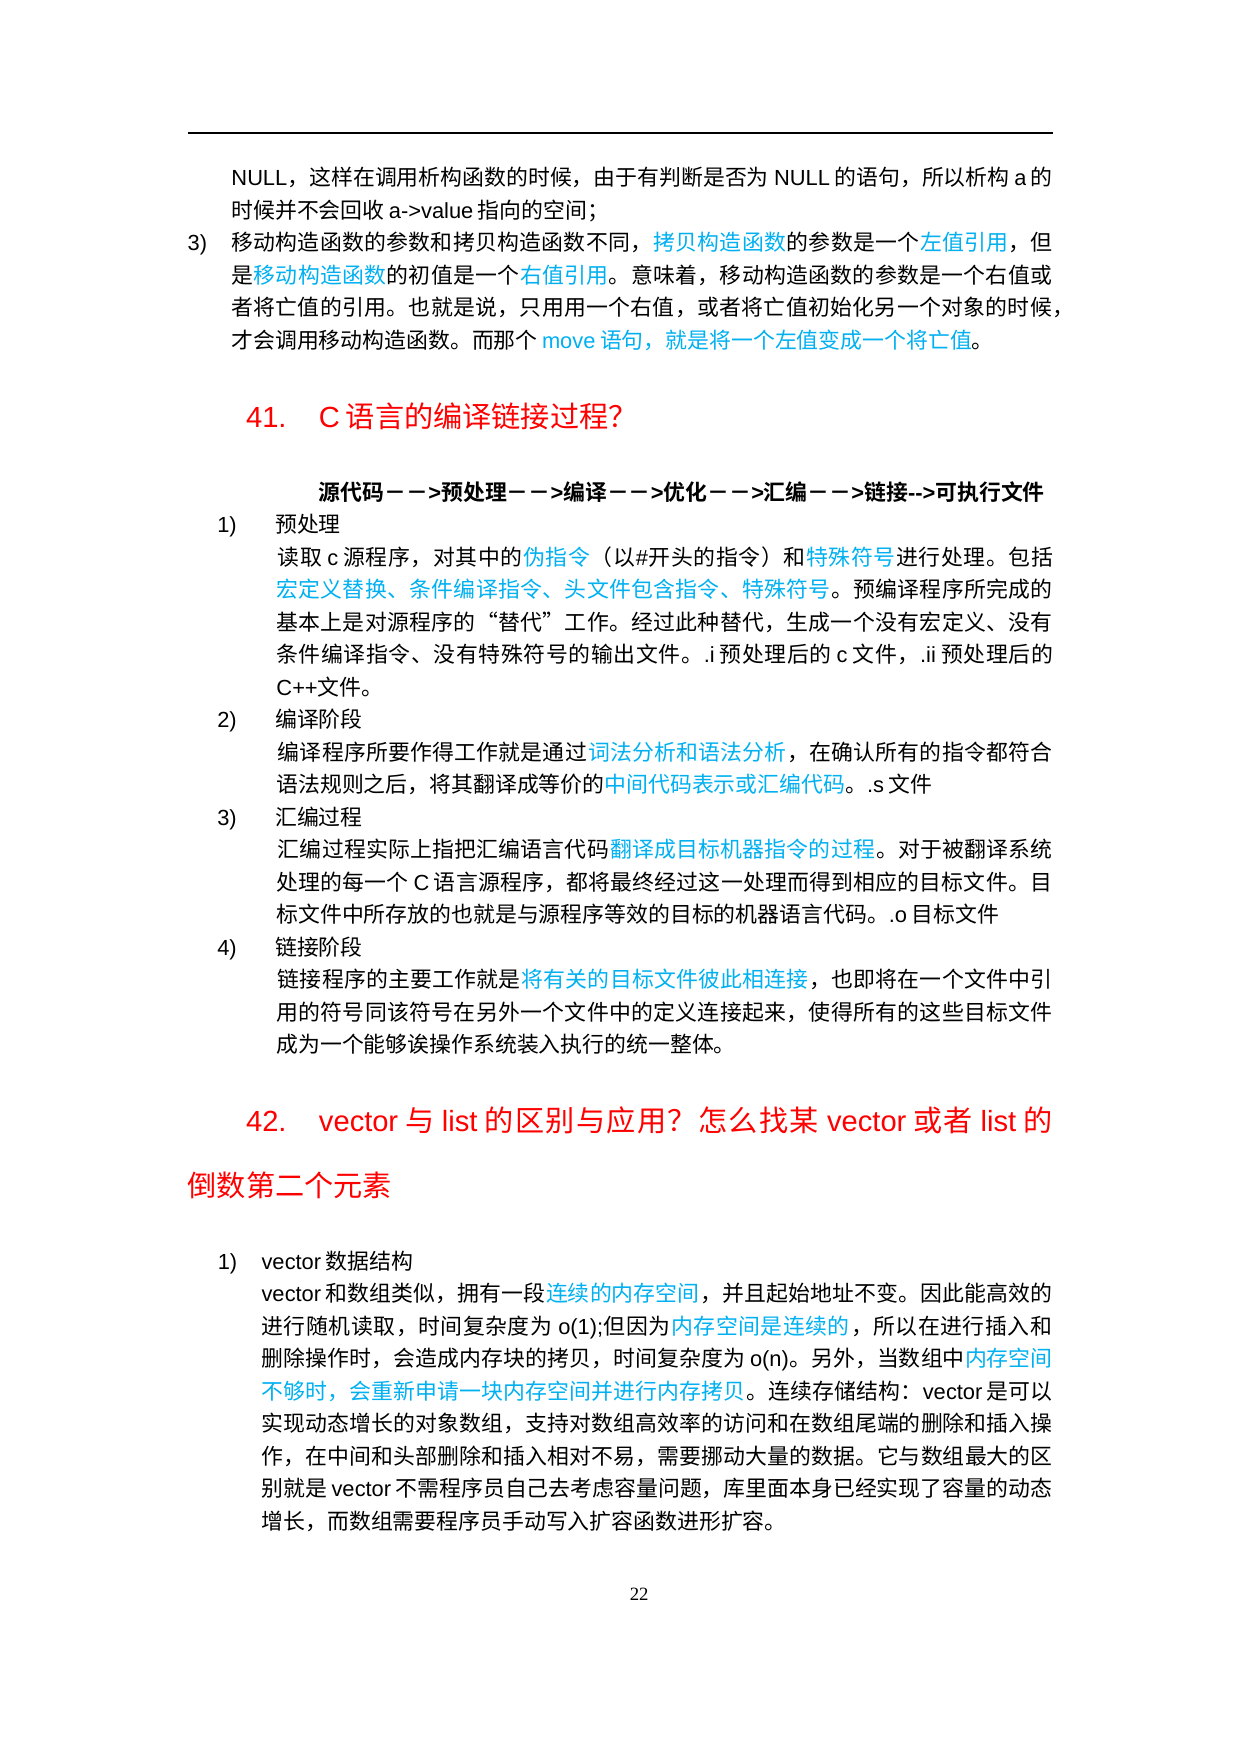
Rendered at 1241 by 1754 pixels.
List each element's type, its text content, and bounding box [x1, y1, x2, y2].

list 编译程序所要作得工作就是通过词法分析和语法分析，在确认所有的指令都符合语法规则之后，将其翻译成等价的中间代码表示或汇编代码。.s文件 [276, 734, 1053, 799]
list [187, 160, 1053, 225]
list 编译阶段 [217, 702, 1053, 734]
list 预处理 [217, 507, 1053, 539]
list 链接程序的主要工作就是将有关的目标文件彼此相连接，也即将在一个文件中引用的符号同该符号在另外一个文件中的定义连接起来，使得所有的这些目标文件成为一个能够诶操作系统装入执行的统一整体。 [276, 962, 1053, 1059]
list 读取c源程序，对其中的伪指令（以#开头的指令）和特殊符号进行处理。包括宏定义替换、条件编译指令、头文件包含指令、特殊符号。预编译程序所完成的基本上是对源程序的“替代”工作。经过此种替代，生成一个没有宏定义、没有条件编译指令、没有特殊符号的输出文件。.i预处理后的c文件，.ii预处理后的C++文件。 [276, 539, 1053, 702]
subtitle C语言的编译链接过程？ [187, 382, 1053, 447]
list 汇编过程实际上指把汇编语言代码翻译成目标机器指令的过程。对于被翻译系统处理的每一个C语言源程序，都将最终经过这一处理而得到相应的目标文件。目标文件中所存放的也就是与源程序等效的目标的机器语言代码。.o目标文件 [276, 832, 1053, 929]
list 链接阶段 [217, 929, 1053, 962]
list vector数据结构 vector和数组类似，拥有一段连续的内存空间，并且起始地址不变。因此能高效的进行随机读取，时间复杂度为o(1);但因为内存空间是连续的，所以在进行插入和删除操作时，会造成内存块的拷贝，时间复杂度为o(n)。另外，当数组中内存空间不够时，会重新申请一块内存空间并进行内存拷贝。连续存储结构：vector是可以实现动态增长的对象数组，支持对数组高效率的访问和在数组尾端的删除和插入操作，在中间和头部删除和插入相对不易，需要挪动大量的数据。它与数组最大的区别就是vector不需程序员自己去考虑容量问题，库里面本身已经实现了容量的动态增长，而数组需要程序员手动写入扩容函数进形扩容。 [218, 1243, 1053, 1536]
text 源代码－－>预处理－－>编译－－>优化－－>汇编－－>链接-->可执行文件 [275, 474, 1053, 507]
list 汇编过程 [217, 799, 1053, 832]
subtitle vector与list的区别与应用？怎么找某vector或者list的倒数第二个元素 [187, 1086, 1053, 1216]
list 移动构造函数的参数和拷贝构造函数不同，拷贝构造函数的参数是一个左值引用，但是移动构造函数的初值是一个右值引用。意味着，移动构造函数的参数是一个右值或者将亡值的引用。也就是说，只用用一个右值，或者将亡值初始化另一个对象的时候，才会调用移动构造函数。而那个move语句，就是将一个左值变成一个将亡值。 [187, 225, 1053, 355]
